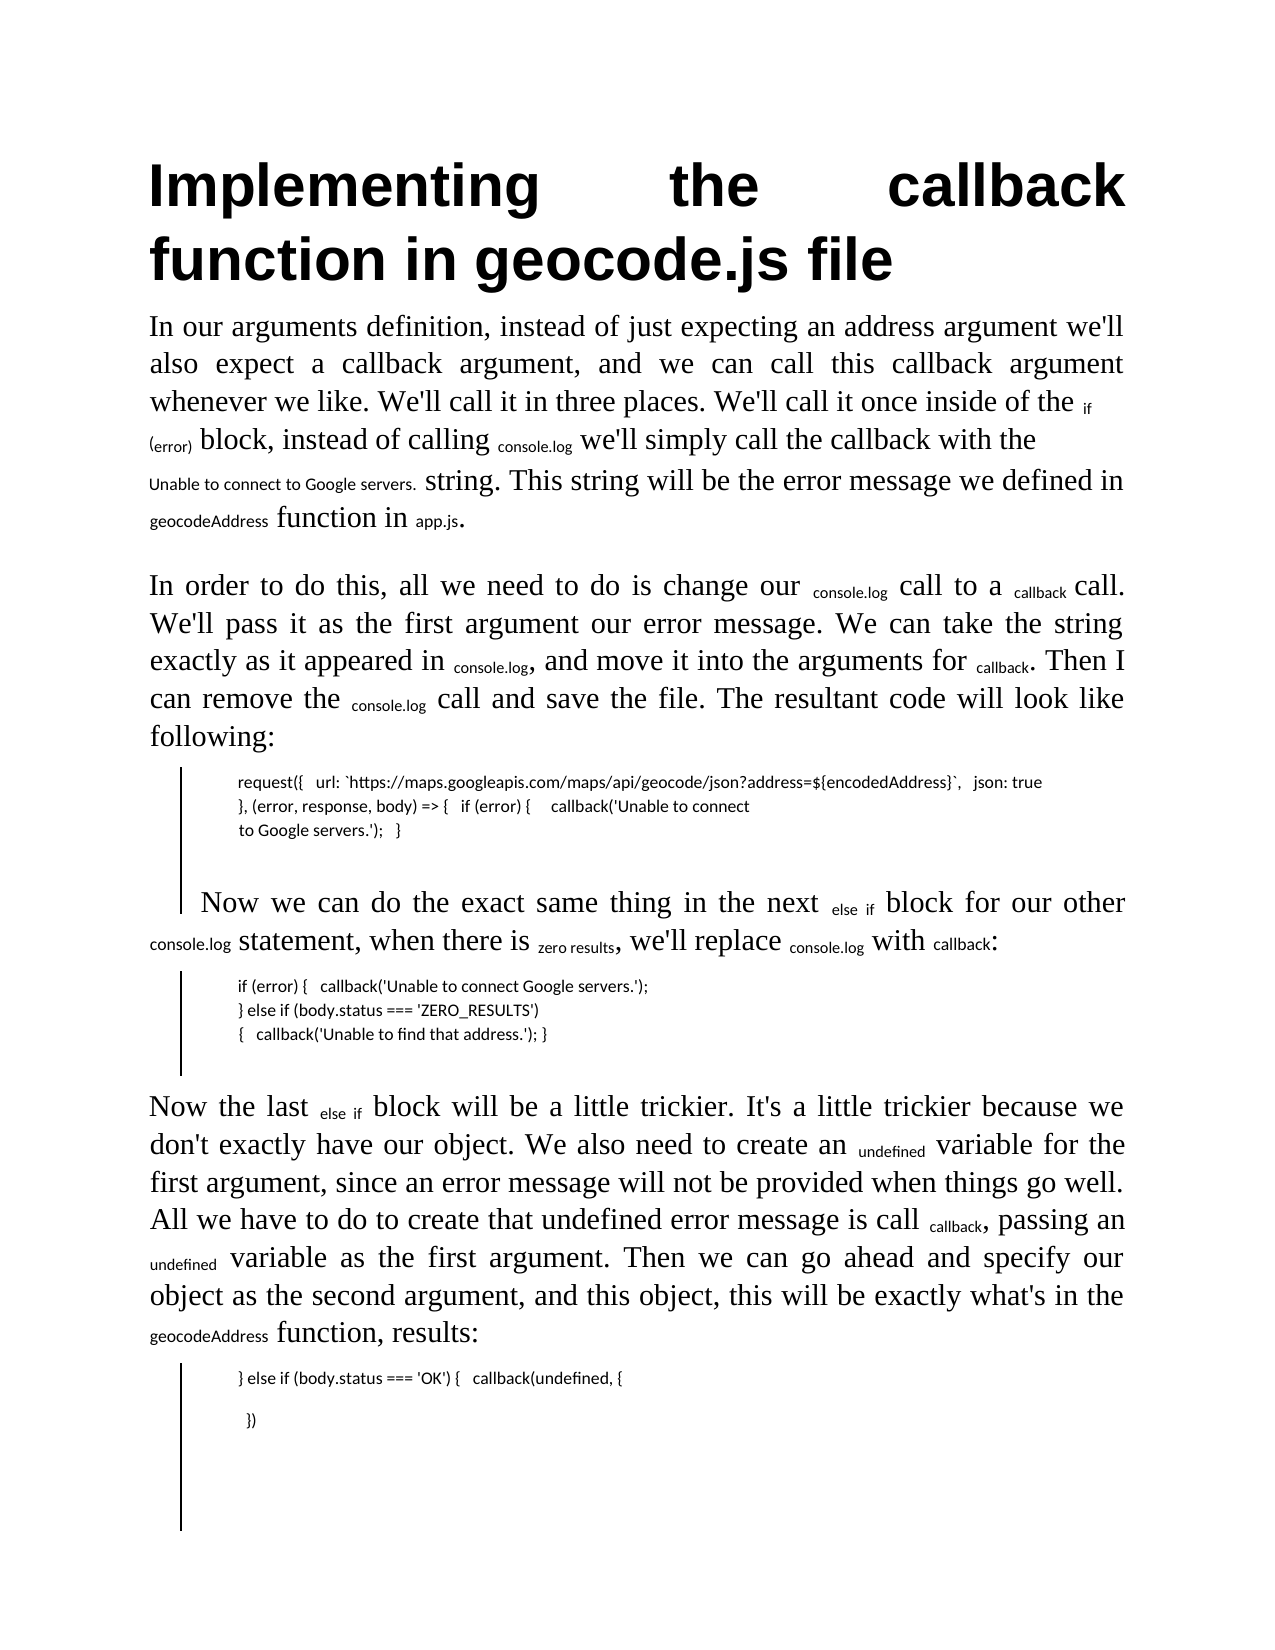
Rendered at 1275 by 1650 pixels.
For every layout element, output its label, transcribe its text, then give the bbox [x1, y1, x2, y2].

text Now we can do the exact same thing in the next else if block for our other console.log statement, when there is zero results, we'll replace console.log with callback: [148, 884, 1125, 957]
text if (error) { callback('Unable to connect Google servers.'); [187, 975, 706, 997]
text request({ url: `https://maps.googleapis.com/maps/api/geocode/json?address=${encodedAddress}`, json: true [187, 771, 1105, 792]
text } else if (body.status === 'OK') { callback(undefined, { [187, 1367, 697, 1389]
text Now the last else if block will be a little trickier. It's a little trickier because we don't exactly have our object. We also need to create an undefined variable for the first argument, since an error message will not be provided when things go well. All we have to do to create that undefined error message is call callback, passing an undefined variable as the first argument. Then we can go ahead and specify our object as the second argument, and this object, this will be exactly what's in the geocodeAddress function, results: [148, 1088, 1125, 1349]
text (error) block, instead of calling console.log we'll simply call the callback with the [148, 422, 1125, 457]
text Unable to connect to Google servers. string. This string will be the error message we defined in geocodeAddress function in app.js. [148, 462, 1125, 534]
text In order to do this, all we need to do is change our console.log call to a callback call. We'll pass it as the first argument our error message. We can take the string exactly as it appeared in console.log, and move it into the arguments for callback. Then I can remove the console.log call and save the file. The resultant code will look like following: [148, 567, 1125, 753]
text Implementing the callback function in geocode.js file [148, 150, 1127, 293]
text }, (error, response, body) => { if (error) { callback('Unable to connect to Google servers.'); } [187, 795, 760, 840]
text }) [187, 1409, 697, 1431]
text In our arguments definition, instead of just expecting an address argument we'll also expect a callback argument, and we can call this callback argument whenever we like. We'll call it in three places. We'll call it once inside of the if [148, 308, 1125, 418]
text } else if (body.status === 'ZERO_RESULTS') { callback('Unable to find that address.'); } [187, 999, 663, 1044]
